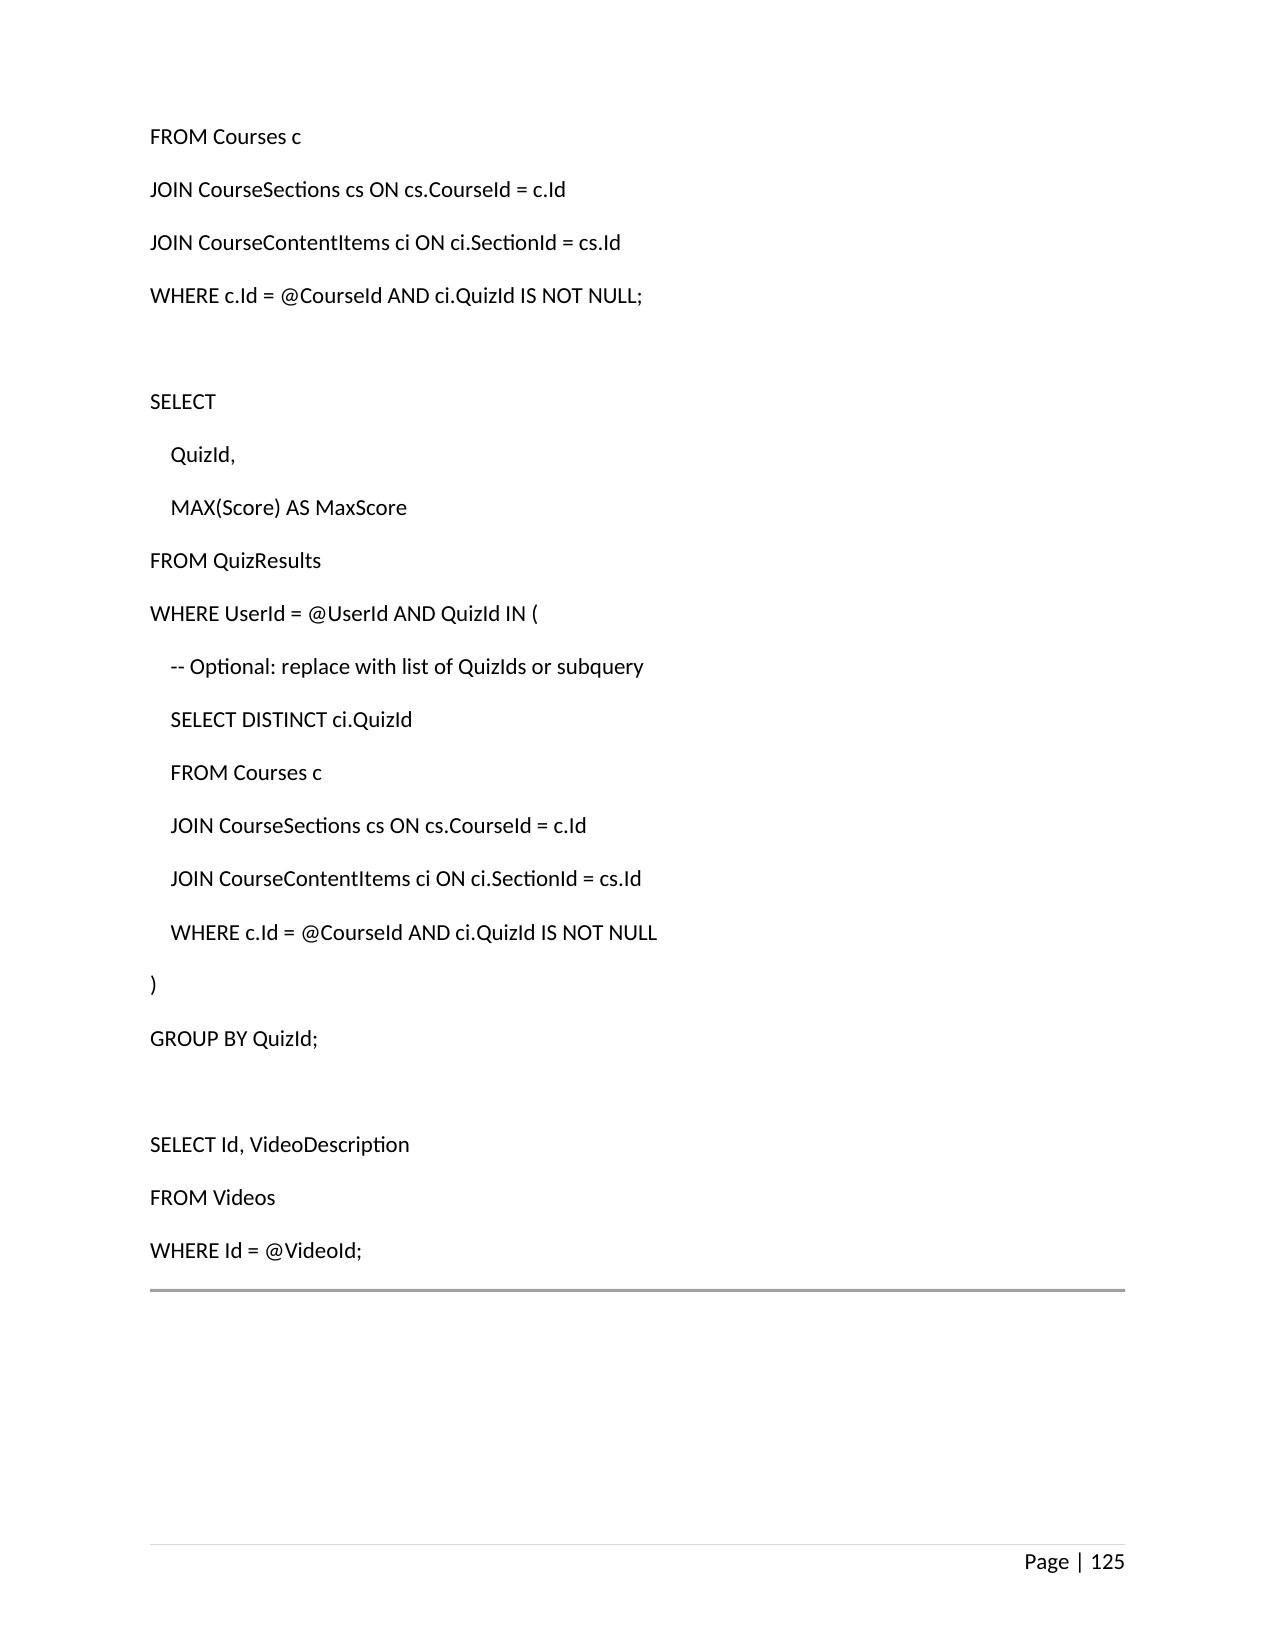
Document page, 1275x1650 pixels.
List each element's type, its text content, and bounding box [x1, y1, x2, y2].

text WHERE c.Id = @CourseId AND ci.QuizId IS NOT NULL [150, 918, 1125, 946]
text JOIN CourseContentItems ci ON ci.SectionId = cs.Id [150, 864, 1125, 893]
text SELECT Id, VideoDescription [150, 1130, 1125, 1158]
text -- Optional: replace with list of QuizIds or subquery [150, 652, 1125, 681]
text WHERE c.Id = @CourseId AND ci.QuizId IS NOT NULL; [150, 281, 1125, 309]
text FROM QuizResults [150, 546, 1125, 574]
text FROM Courses c [150, 122, 1125, 150]
text SELECT [150, 387, 1125, 415]
text SELECT DISTINCT ci.QuizId [150, 706, 1125, 733]
text WHERE UserId = @UserId AND QuizId IN ( [150, 599, 1125, 627]
text JOIN CourseSections cs ON cs.CourseId = c.Id [150, 175, 1125, 203]
text JOIN CourseContentItems ci ON ci.SectionId = cs.Id [150, 228, 1125, 256]
text MAX(Score) AS MaxScore [150, 493, 1125, 521]
text GROUP BY QuizId; [150, 1024, 1125, 1052]
text JOIN CourseSections cs ON cs.CourseId = c.Id [150, 812, 1125, 839]
text FROM Videos [150, 1183, 1125, 1211]
text ) [150, 971, 1125, 999]
text FROM Courses c [150, 758, 1125, 787]
text QuizId, [150, 440, 1125, 468]
text WHERE Id = @VideoId; [150, 1236, 1125, 1264]
